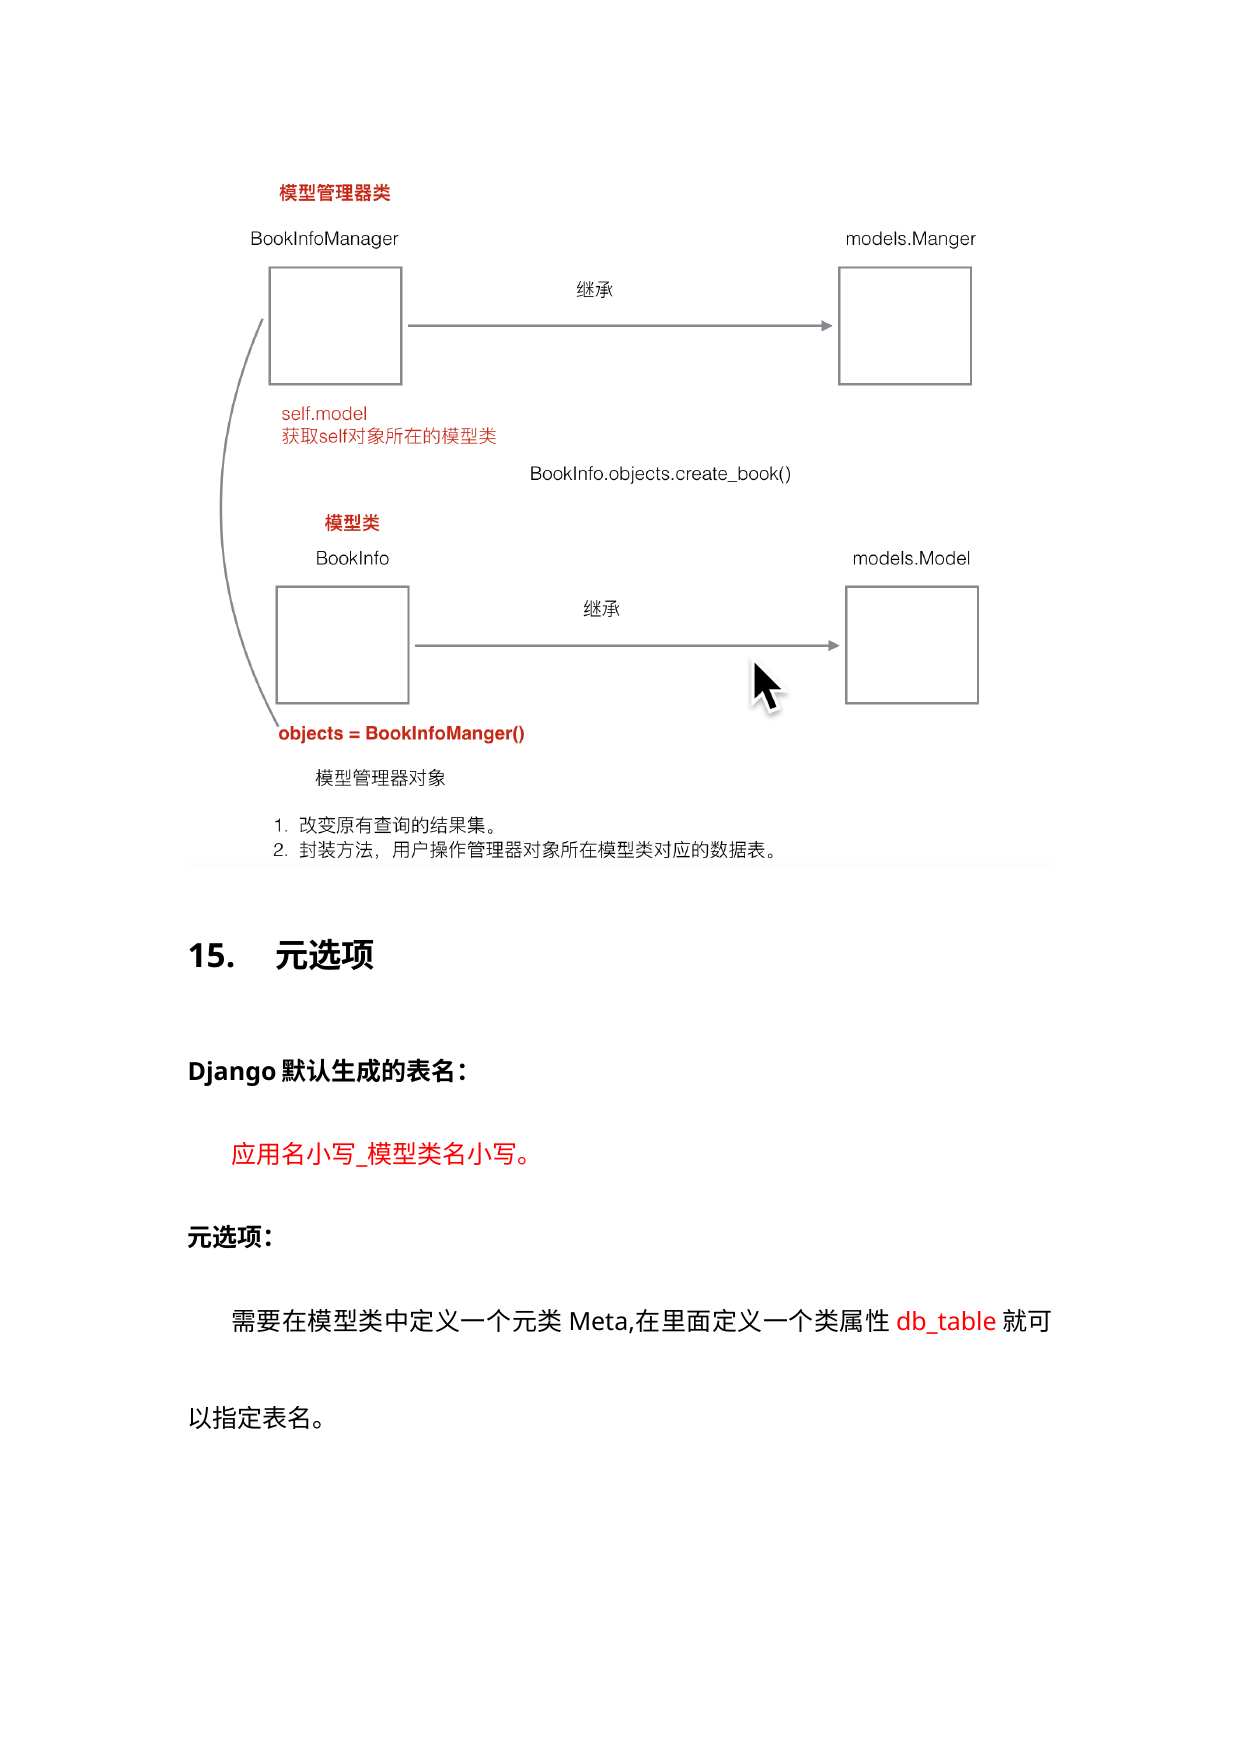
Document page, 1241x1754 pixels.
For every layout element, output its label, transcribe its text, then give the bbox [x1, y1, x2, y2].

text 需要在模型类中定义一个元类Meta,在里面定义一个类属性db_table就可以指定表名。 [187, 1287, 1053, 1449]
subtitle 元选项 [187, 921, 1053, 986]
text 应用名小写_模型类名小写。 [187, 1120, 1053, 1185]
text Django默认生成的表名： [187, 1037, 1053, 1102]
picture [187, 162, 1053, 867]
text 元选项： [187, 1203, 1053, 1268]
